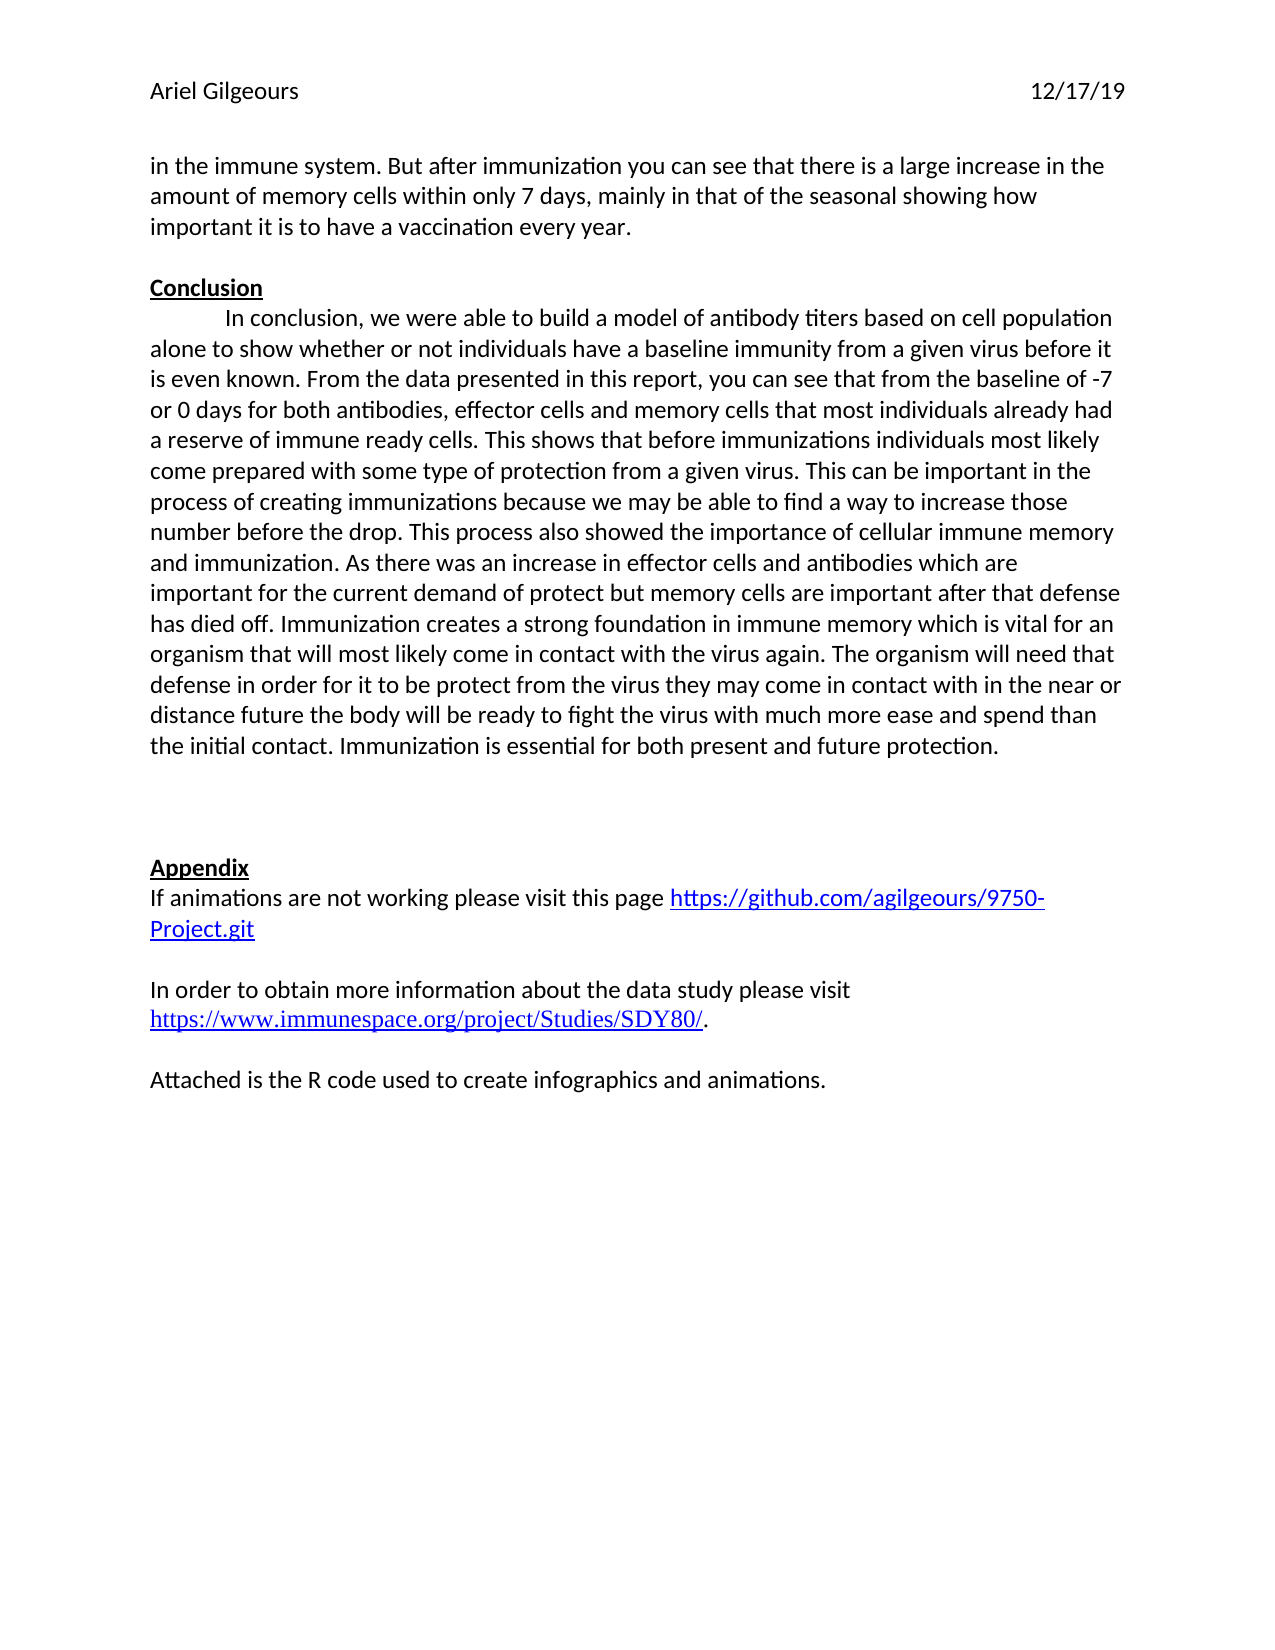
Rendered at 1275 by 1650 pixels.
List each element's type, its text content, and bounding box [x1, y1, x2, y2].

text In conclusion, we were able to build a model of antibody titers based on cell population alone to show whether or not individuals have a baseline immunity from a given virus before it is even known. From the data presented in this report, you can see that from the baseline of -7 or 0 days for both antibodies, effector cells and memory cells that most individuals already had a reserve of immune ready cells. This shows that before immunizations individuals most likely come prepared with some type of protection from a given virus. This can be important in the process of creating immunizations because we may be able to find a way to increase those number before the drop. This process also showed the importance of cellular immune memory and immunization. As there was an increase in effector cells and antibodies which are important for the current demand of protect but memory cells are important after that defense has died off. Immunization creates a strong foundation in immune memory which is vital for an organism that will most likely come in contact with the virus again. The organism will need that defense in order for it to be protect from the virus they may come in contact with in the near or distance future the body will be ready to fight the virus with much more ease and spend than the initial contact. Immunization is essential for both present and future protection. [150, 303, 1125, 760]
text Appendix [150, 852, 1125, 882]
text Conclusion [150, 272, 1125, 303]
text In order to obtain more information about the data study please visit https://www.immunespace.org/project/Studies/SDY80/. [150, 974, 1125, 1033]
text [150, 150, 1125, 242]
text If animations are not working please visit this page https://github.com/agilgeours/9750-Project.git [150, 882, 1125, 943]
text Attached is the R code used to create infographics and animations. [150, 1064, 1125, 1094]
